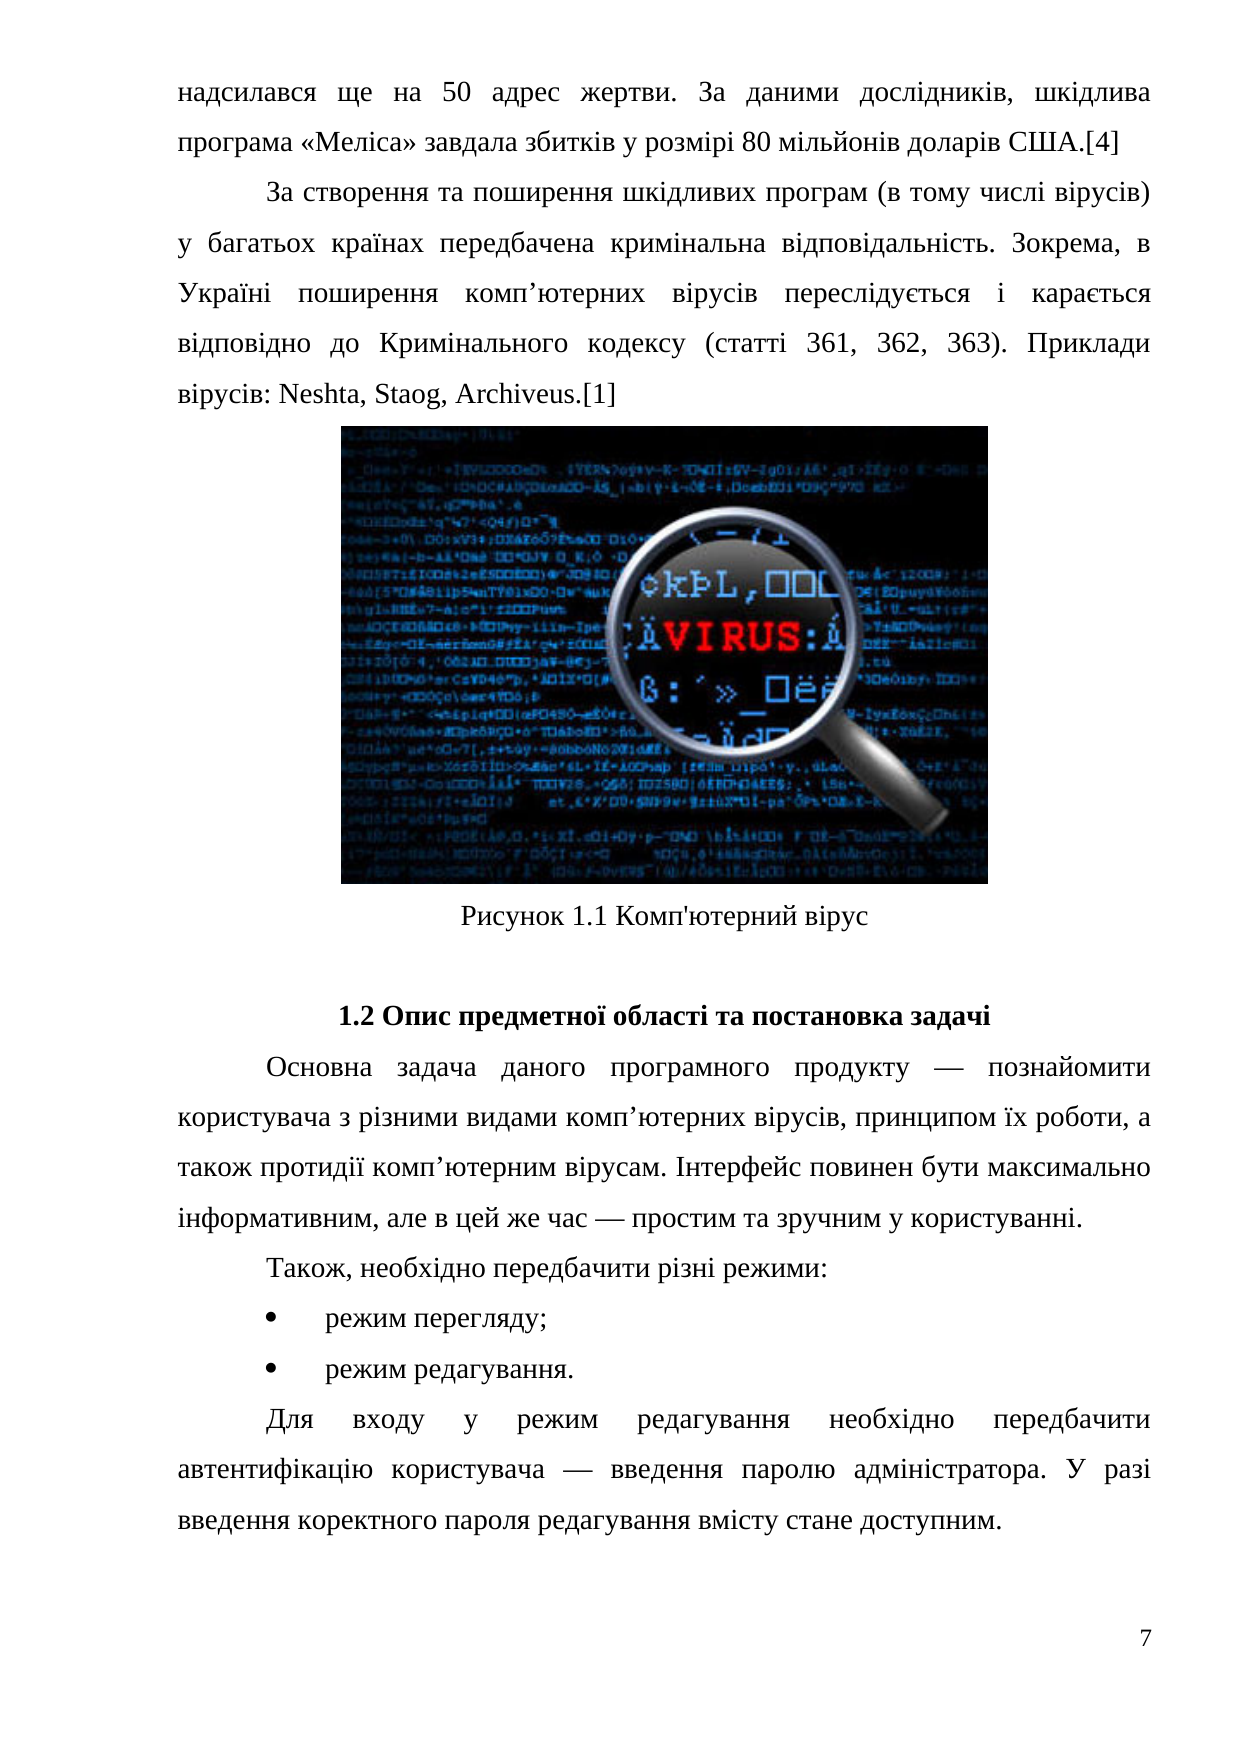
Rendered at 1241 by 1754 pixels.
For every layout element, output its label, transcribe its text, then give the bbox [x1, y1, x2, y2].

text Рисунок 1.1 Комп'ютерний вірус [177, 898, 1152, 931]
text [177, 74, 1152, 158]
text Основна задача даного програмного продукту — познайомити користувача з різними видами комп’ютерних вірусів, принципом їх роботи, а також протидії комп’ютерним вірусам. Інтерфейс повинен бути максимально інформативним, але в цей же час — простим та зручним у користуванні. [177, 1049, 1152, 1233]
list режим редагування. [177, 1351, 1152, 1384]
list режим перегляду; [177, 1300, 1152, 1334]
picture [341, 426, 988, 884]
text За створення та поширення шкідливих програм (в тому числі вірусів) у багатьох країнах передбачена кримінальна відповідальність. Зокрема, в Україні поширення комп’ютерних вірусів переслідується і карається відповідно до Кримінального кодексу (статті 361, 362, 363). Приклади вірусів: Neshta, Staog, Archiveus.[1] [177, 174, 1152, 409]
text Також, необхідно передбачити різні режими: [177, 1250, 1152, 1284]
text Для входу у режим редагування необхідно передбачити автентифікацію користувача — введення паролю адміністратора. У разі введення коректного пароля редагування вмісту стане доступним. [177, 1401, 1152, 1535]
text 1.2 Опис предметної області та постановка задачі [177, 998, 1152, 1032]
